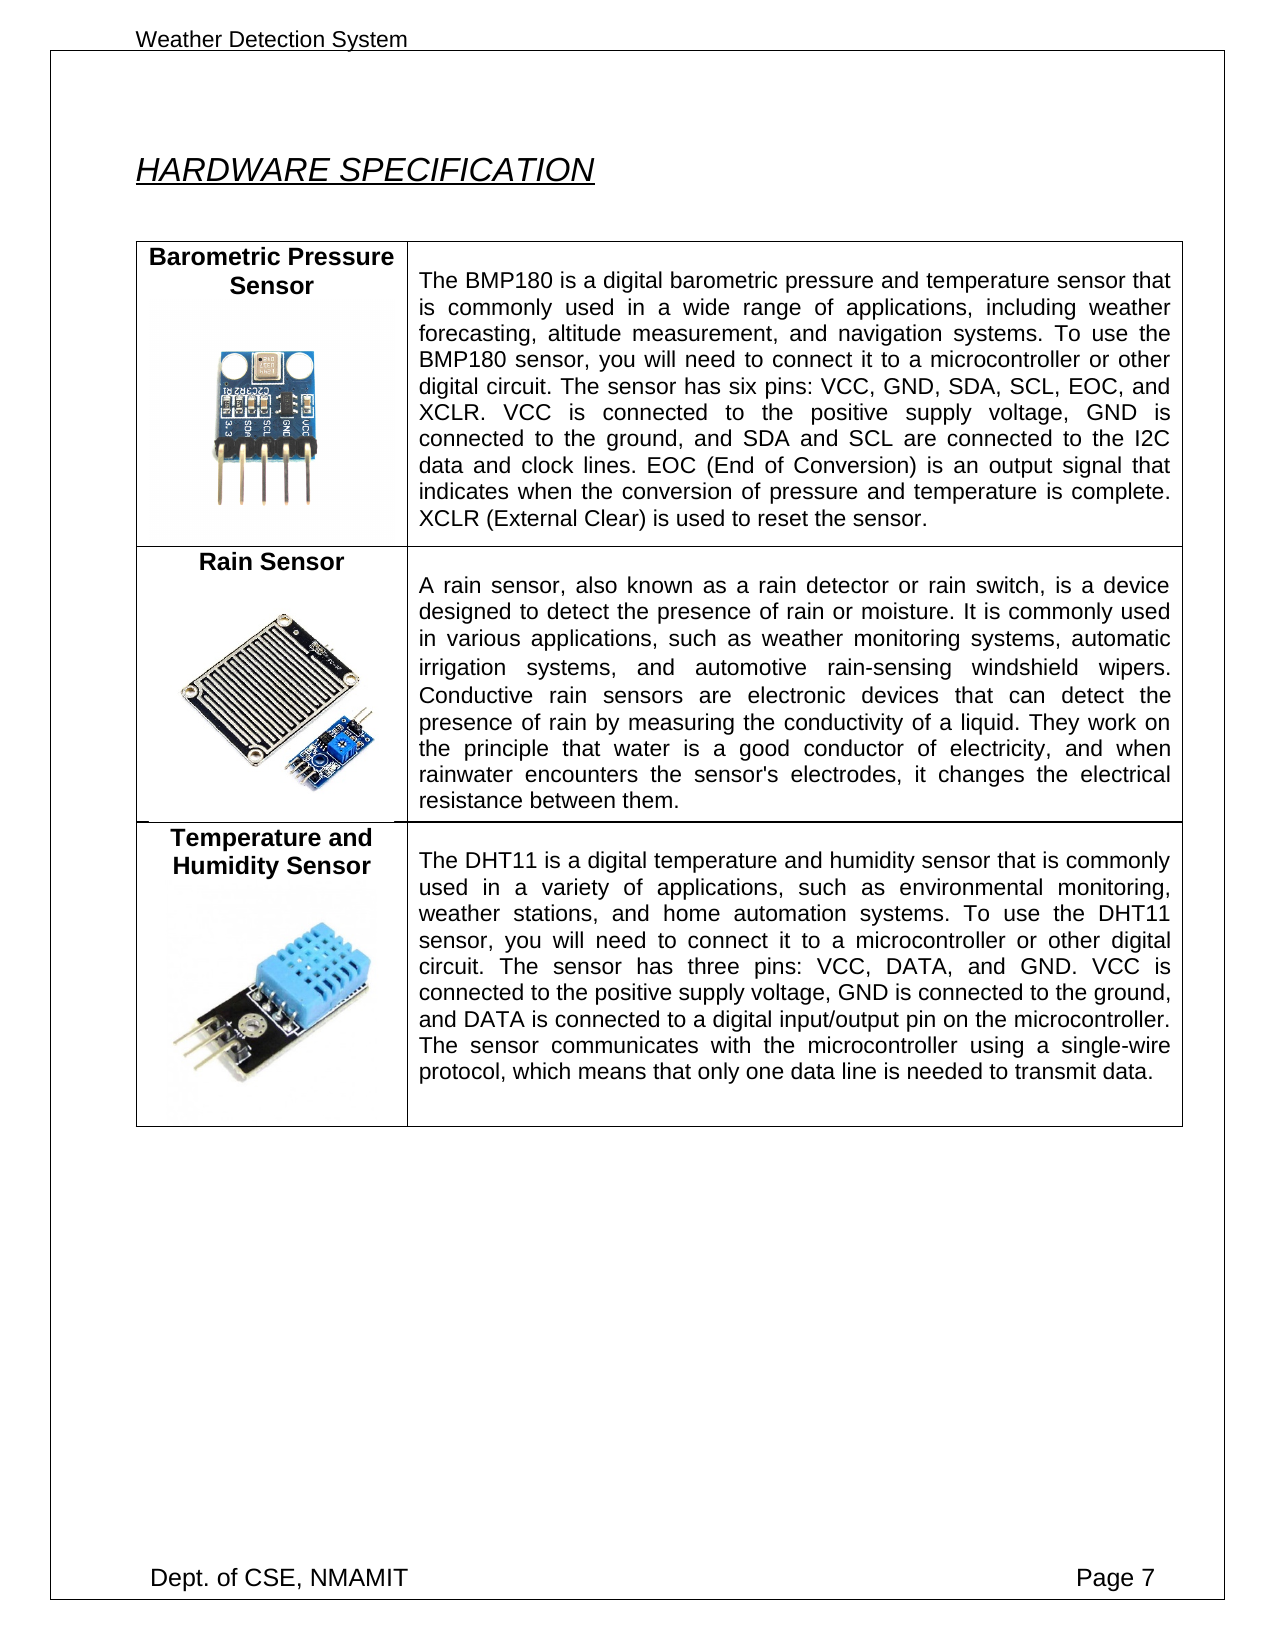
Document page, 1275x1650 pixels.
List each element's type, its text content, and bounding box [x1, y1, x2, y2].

subtitle HARDWARE SPECIFICATION [135, 150, 1183, 188]
picture [148, 880, 395, 1126]
table_header Barometric Pressure Sensor [137, 242, 407, 546]
table_header The BMP180 is a digital barometric pressure and temperature sensor that is commonly used in a wide range of applications, including weather forecasting, altitude measurement, and navigation systems. To use the BMP180 sensor, you will need to connect it to a microcontroller or other digital circuit. The sensor has six pins: VCC, GND, SDA, SCL, EOC, and XCLR. VCC is connected to the positive supply voltage, GND is connected to the ground, and SDA and SCL are connected to the I2C data and clock lines. EOC (End of Conversion) is an output signal that indicates when the conversion of pressure and temperature is complete. XCLR (External Clear) is used to reset the sensor. [408, 242, 1182, 546]
picture [148, 299, 395, 546]
table_cell Rain Sensor [137, 547, 407, 821]
table_cell A rain sensor, also known as a rain detector or rain switch, is a device designed to detect the presence of rain or moisture. It is commonly used in various applications, such as weather monitoring systems, automatic irrigation systems, and automotive rain-sensing windshield wipers. Conductive rain sensors are electronic devices that can detect the presence of rain by measuring the conductivity of a liquid. They work on the principle that water is a good conductor of electricity, and when rainwater encounters the sensor's electrodes, it changes the electrical resistance between them. [408, 547, 1182, 821]
picture [148, 575, 395, 822]
table_cell Temperature and Humidity Sensor [137, 823, 407, 1126]
table_cell The DHT11 is a digital temperature and humidity sensor that is commonly used in a variety of applications, such as environmental monitoring, weather stations, and home automation systems. To use the DHT11 sensor, you will need to connect it to a microcontroller or other digital circuit. The sensor has three pins: VCC, DATA, and GND. VCC is connected to the positive supply voltage, GND is connected to the ground, and DATA is connected to a digital input/output pin on the microcontroller. The sensor communicates with the microcontroller using a single-wire protocol, which means that only one data line is needed to transmit data. [408, 823, 1182, 1126]
